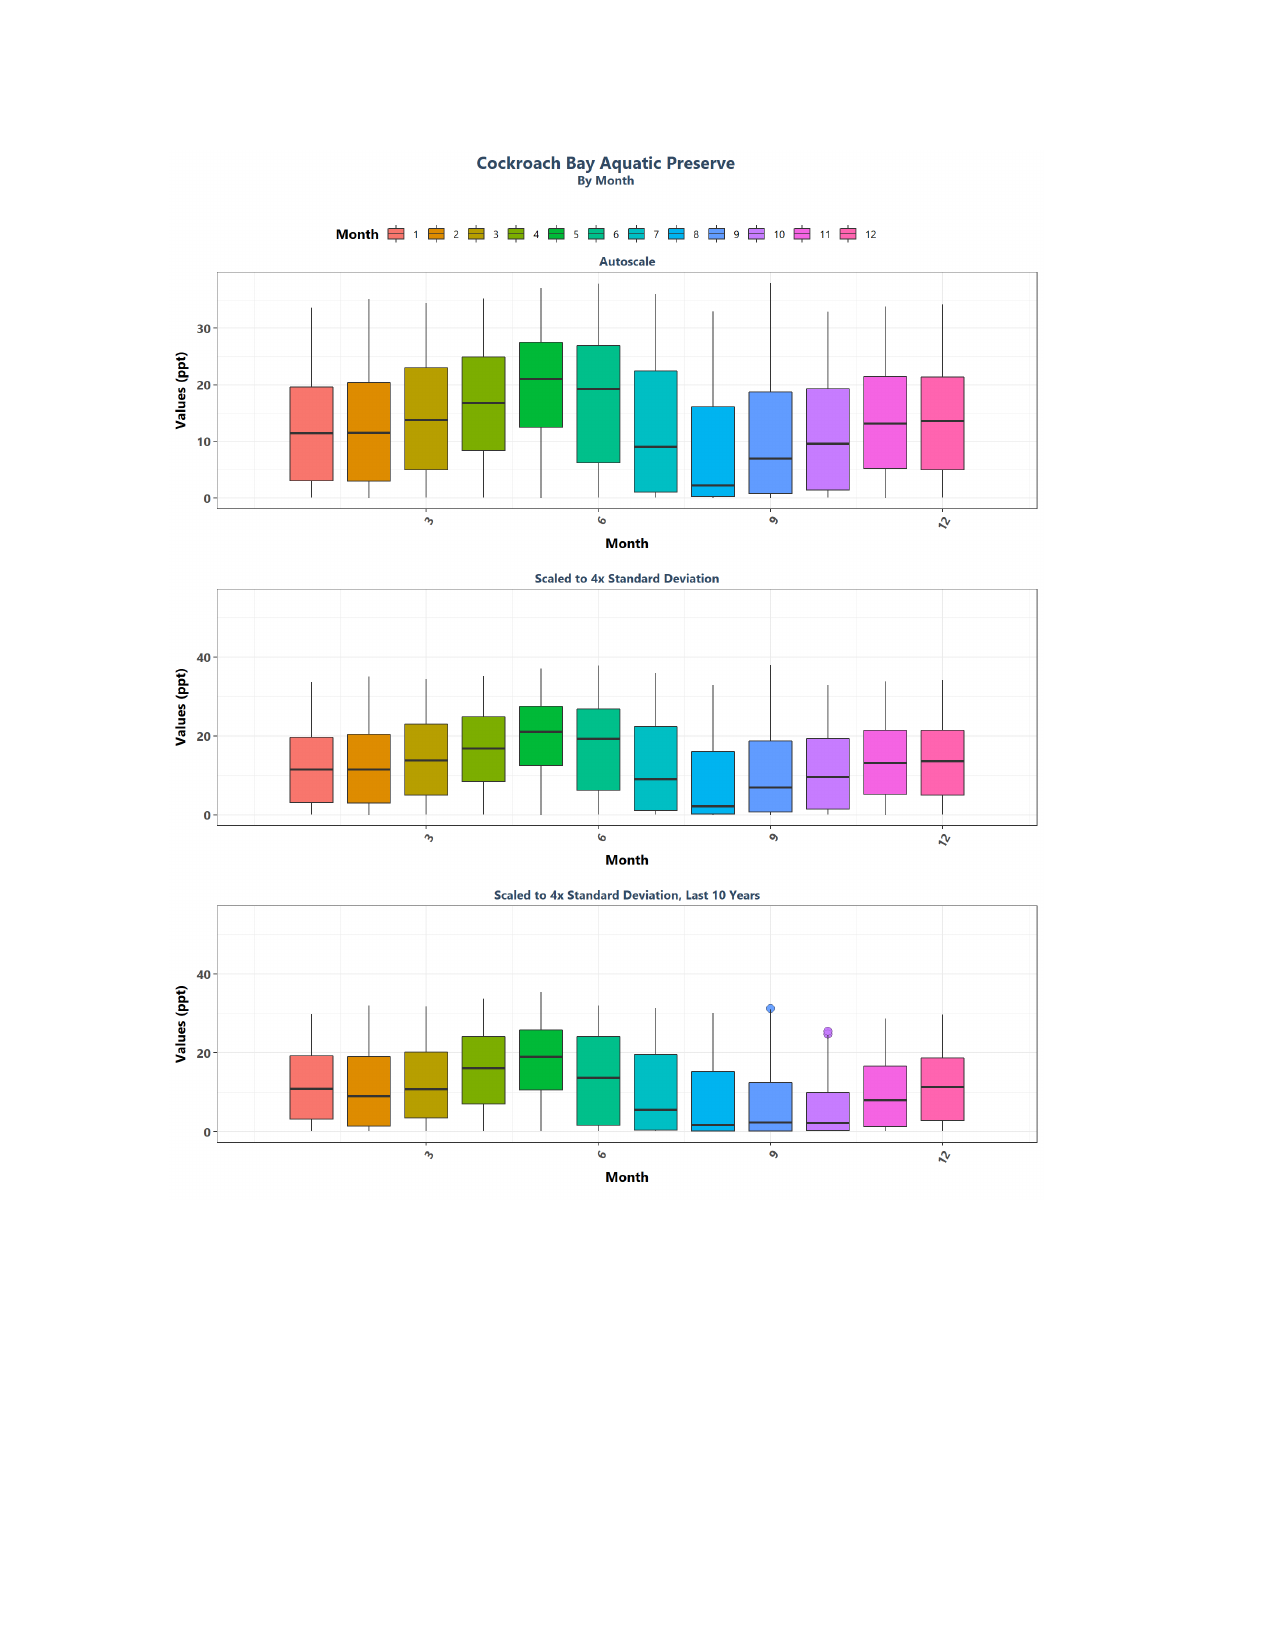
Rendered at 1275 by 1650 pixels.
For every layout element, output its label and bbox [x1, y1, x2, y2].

picture [168, 150, 1044, 1200]
